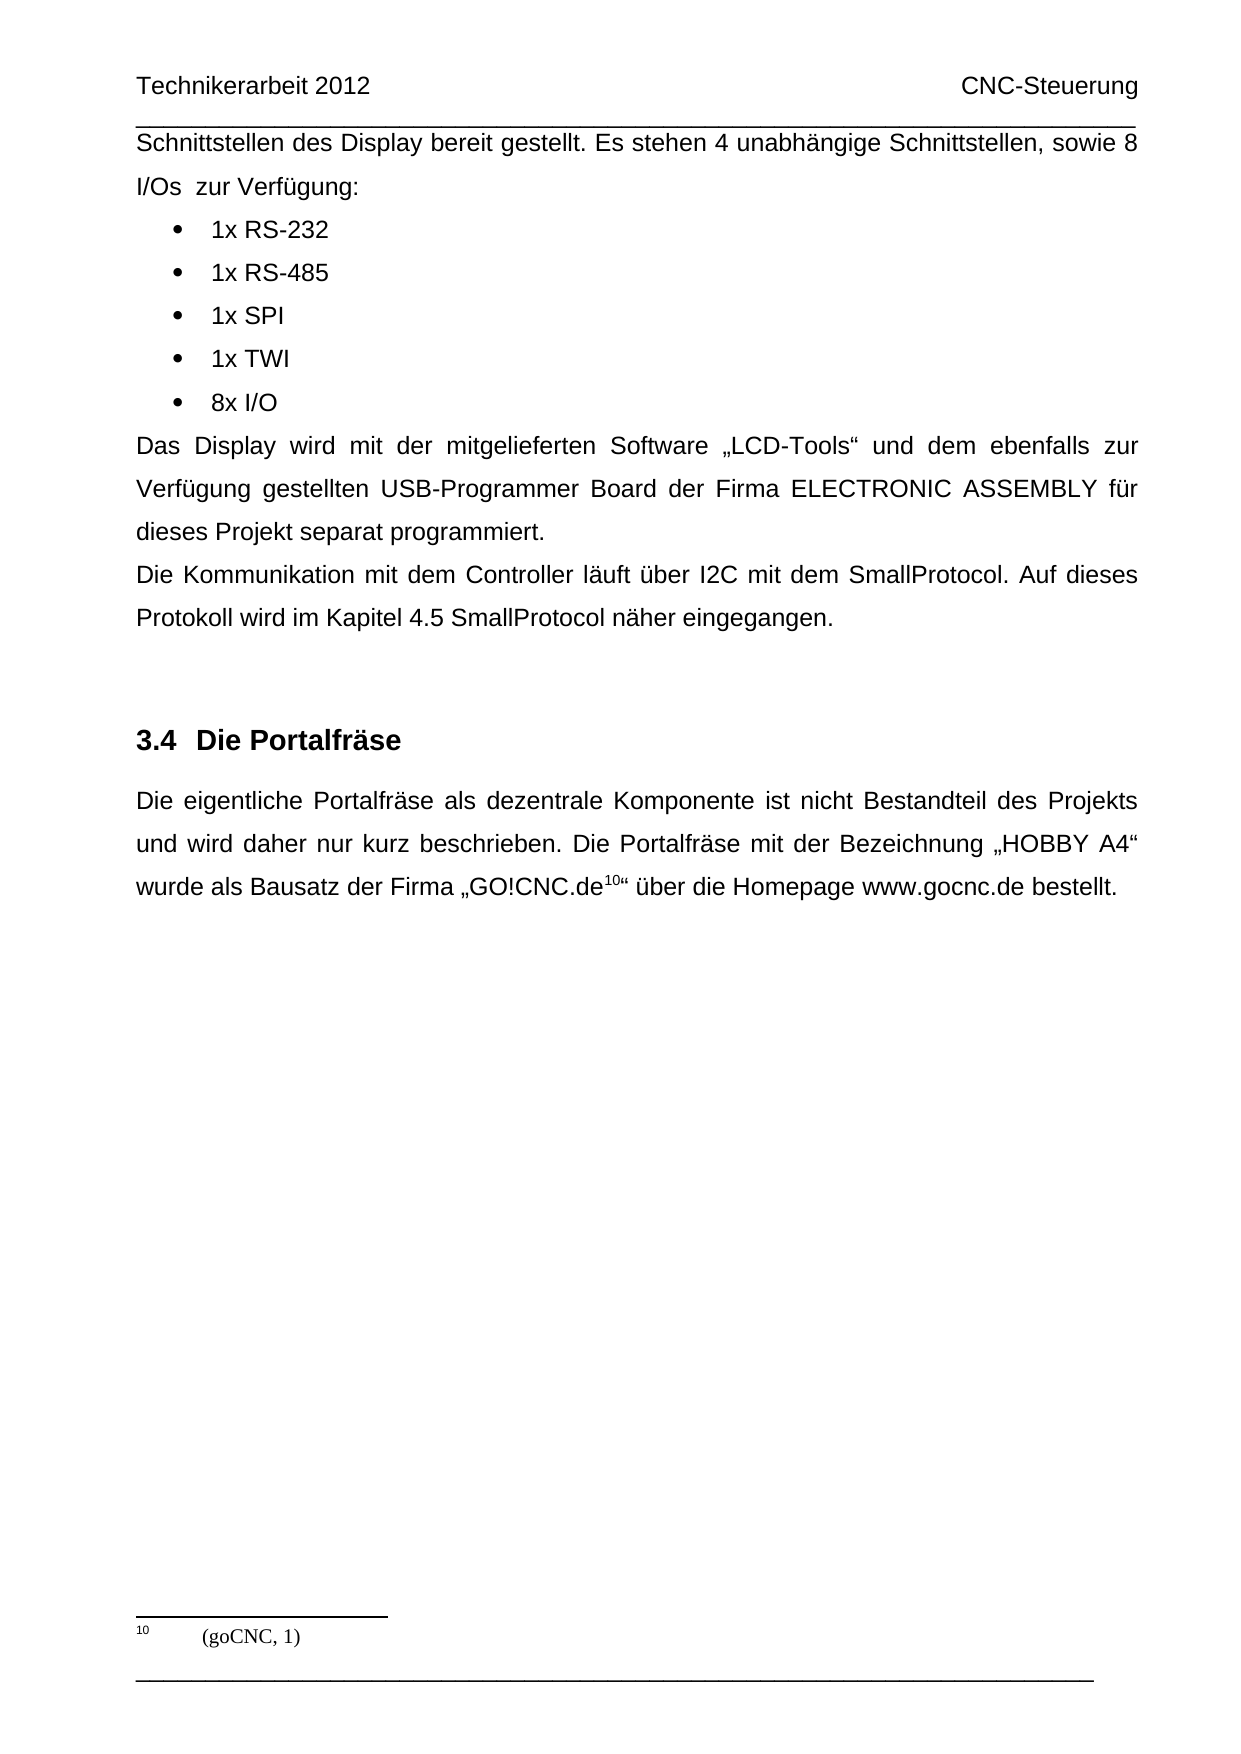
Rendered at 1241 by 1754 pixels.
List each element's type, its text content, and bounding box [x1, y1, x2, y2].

text Das Display wird mit der mitgelieferten Software „LCD-Tools“ und dem ebenfalls zur Verfügung gestellten USB-Programmer Board der Firma ELECTRONIC ASSEMBLY für dieses Projekt separat programmiert. [136, 431, 1140, 546]
list 1x SPI [173, 301, 1140, 330]
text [136, 128, 1140, 200]
text Die Kommunikation mit dem Controller läuft über I2C mit dem SmallProtocol. Auf dieses Protokoll wird im Kapitel 4.5 SmallProtocol näher eingegangen. [136, 560, 1140, 632]
list 1x TWI [173, 344, 1140, 373]
text Die eigentliche Portalfräse als dezentrale Komponente ist nicht Bestandteil des Projekts und wird daher nur kurz beschrieben. Die Portalfräse mit der Bezeichnung „HOBBY A4“ wurde als Bausatz der Firma „GO!CNC.de“ über die Homepage www.gocnc.de bestellt. [136, 786, 1140, 901]
list 8x I/O [173, 387, 1140, 416]
list 1x RS-485 [173, 258, 1140, 287]
subtitle Die Portalfräse [136, 723, 1140, 756]
list 1x RS-232 [173, 214, 1140, 243]
